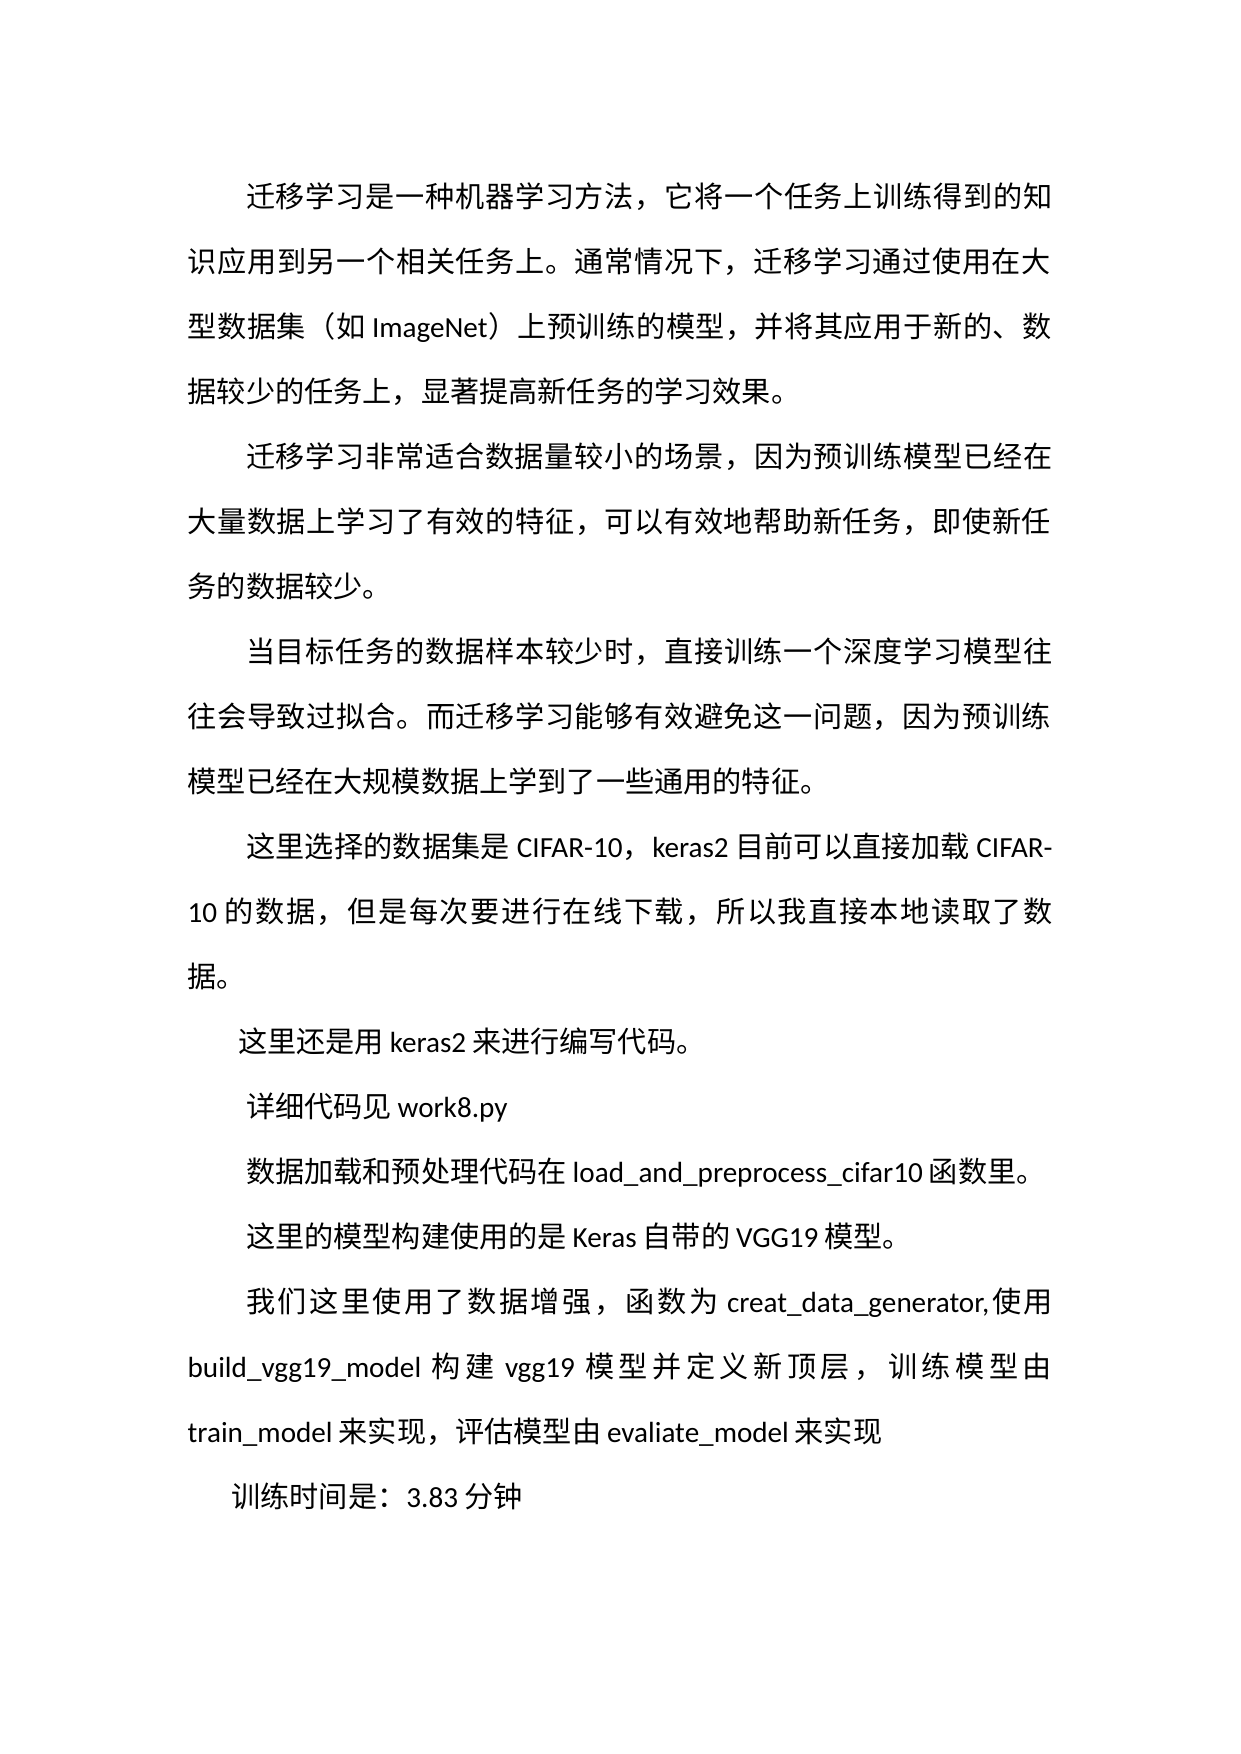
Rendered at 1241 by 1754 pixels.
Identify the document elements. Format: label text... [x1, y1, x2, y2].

list 我们这里使用了数据增强，函数为creat_data_generator,使用build_vgg19_model构建vgg19模型并定义新顶层，训练模型由train_model来实现，评估模型由evaliate_model来实现 [187, 1267, 1053, 1462]
list 详细代码见work8.py [187, 1072, 1053, 1137]
list 训练时间是：3.83 分钟 [187, 1462, 1053, 1527]
list 数据加载和预处理代码在load_and_preprocess_cifar10函数里。 [187, 1137, 1053, 1202]
list 这里的模型构建使用的是Keras自带的VGG19模型。 [187, 1202, 1053, 1267]
list 这里选择的数据集是CIFAR-10，keras2目前可以直接加载CIFAR-10的数据，但是每次要进行在线下载，所以我直接本地读取了数据。 这里还是用keras2来进行编写代码。 [187, 812, 1053, 1072]
list 当目标任务的数据样本较少时，直接训练一个深度学习模型往往会导致过拟合。而迁移学习能够有效避免这一问题，因为预训练模型已经在大规模数据上学到了一些通用的特征。 [187, 617, 1053, 812]
list 迁移学习是一种机器学习方法，它将一个任务上训练得到的知识应用到另一个相关任务上。通常情况下，迁移学习通过使用在大型数据集（如ImageNet）上预训练的模型，并将其应用于新的、数据较少的任务上，显著提高新任务的学习效果。 [187, 162, 1053, 422]
list 迁移学习非常适合数据量较小的场景，因为预训练模型已经在大量数据上学习了有效的特征，可以有效地帮助新任务，即使新任务的数据较少。 [187, 422, 1053, 617]
